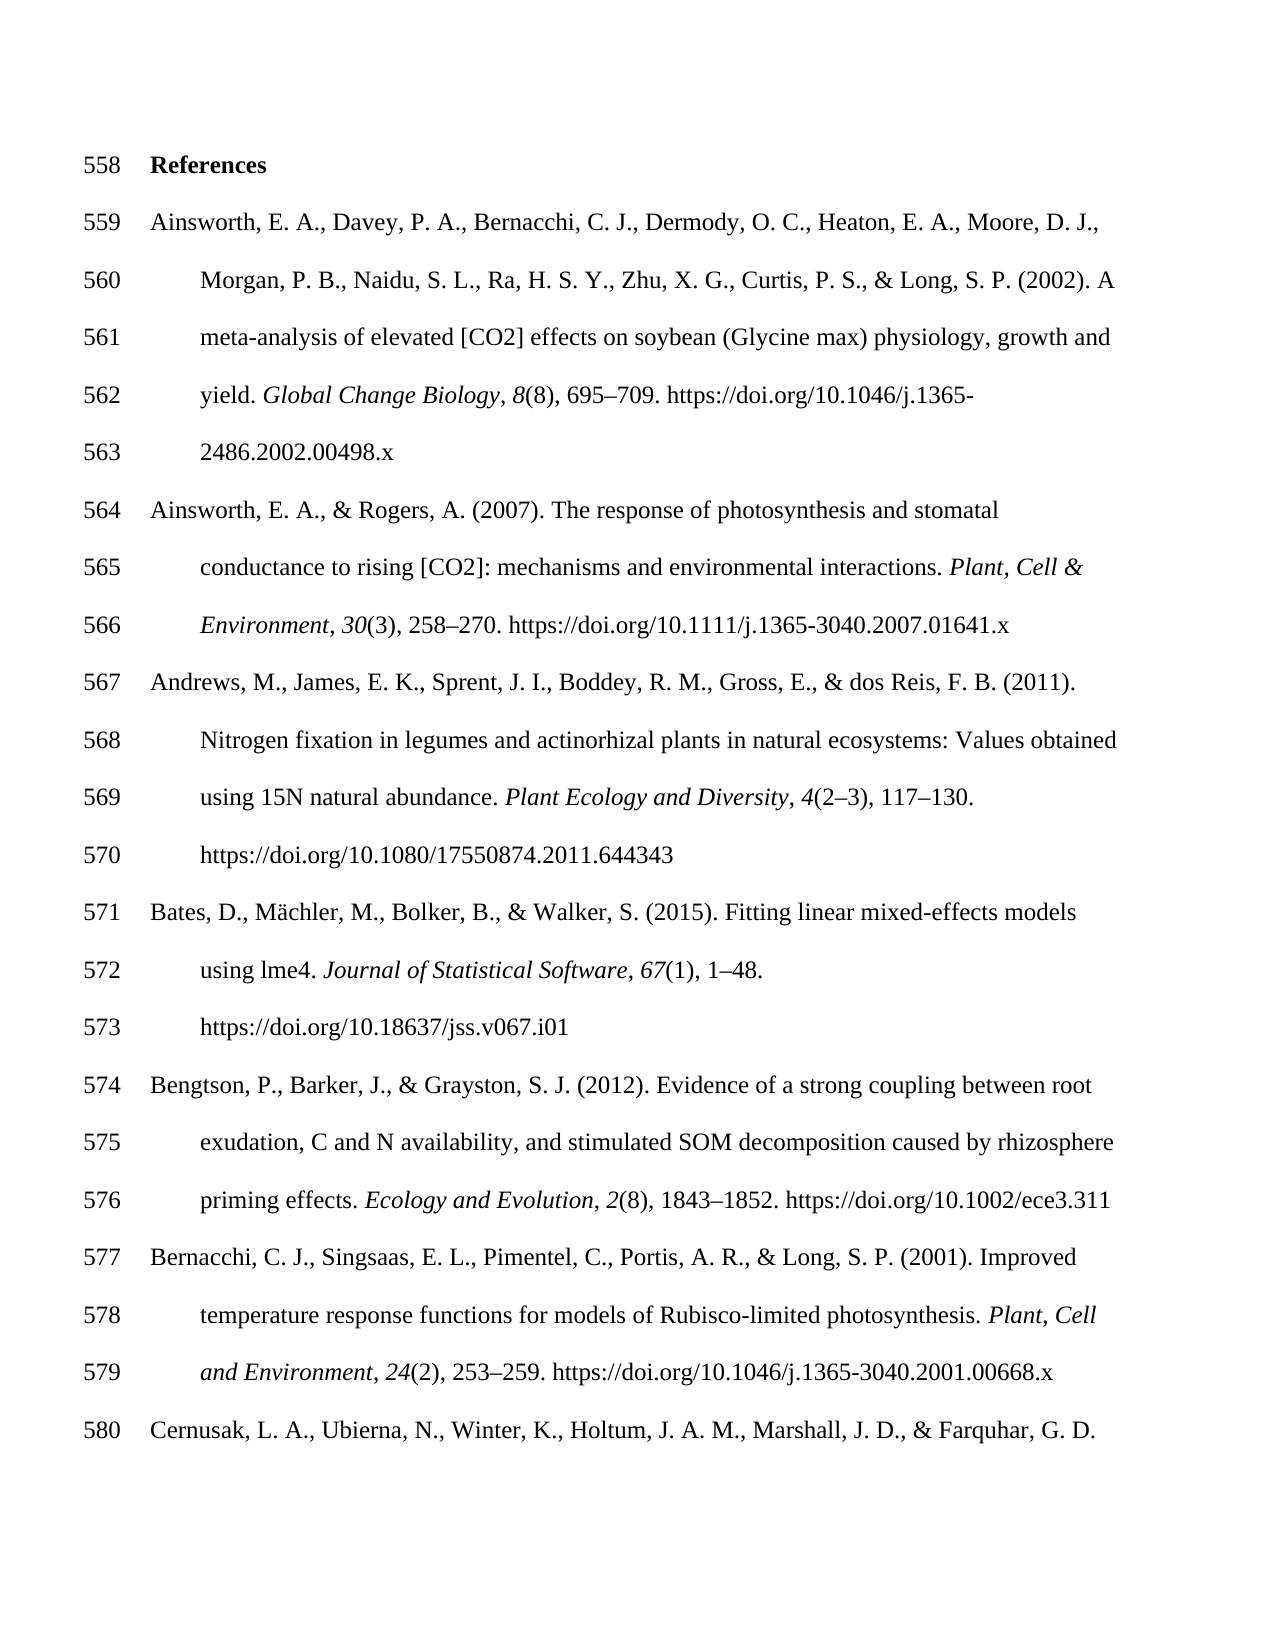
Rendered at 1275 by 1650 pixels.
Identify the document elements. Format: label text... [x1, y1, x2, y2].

text References [150, 150, 1125, 179]
text Bates, D., Mächler, M., Bolker, B., & Walker, S. (2015). Fitting linear mixed-effects models using lme4. Journal of Statistical Software, 67(1), 1–48. https://doi.org/10.18637/jss.v067.i01 [150, 897, 1125, 1041]
text Bengtson, P., Barker, J., & Grayston, S. J. (2012). Evidence of a strong coupling between root exudation, C and N availability, and stimulated SOM decomposition caused by rhizosphere priming effects. Ecology and Evolution, 2(8), 1843–1852. https://doi.org/10.1002/ece3.311 [150, 1070, 1125, 1214]
text Andrews, M., James, E. K., Sprent, J. I., Boddey, R. M., Gross, E., & dos Reis, F. B. (2011). Nitrogen fixation in legumes and actinorhizal plants in natural ecosystems: Values obtained using 15N natural abundance. Plant Ecology and Diversity, 4(2–3), 117–130. https://doi.org/10.1080/17550874.2011.644343 [150, 667, 1125, 869]
text Ainsworth, E. A., Davey, P. A., Bernacchi, C. J., Dermody, O. C., Heaton, E. A., Moore, D. J., Morgan, P. B., Naidu, S. L., Ra, H. S. Y., Zhu, X. G., Curtis, P. S., & Long, S. P. (2002). A meta-analysis of elevated [CO2] effects on soybean (Glycine max) physiology, growth and yield. Global Change Biology, 8(8), 695–709. https://doi.org/10.1046/j.1365-2486.2002.00498.x [150, 207, 1125, 466]
text Ainsworth, E. A., & Rogers, A. (2007). The response of photosynthesis and stomatal conductance to rising [CO2]: mechanisms and environmental interactions. Plant, Cell & Environment, 30(3), 258–270. https://doi.org/10.1111/j.1365-3040.2007.01641.x [150, 495, 1125, 639]
text Bernacchi, C. J., Singsaas, E. L., Pimentel, C., Portis, A. R., & Long, S. P. (2001). Improved temperature response functions for models of Rubisco-limited photosynthesis. Plant, Cell and Environment, 24(2), 253–259. https://doi.org/10.1046/j.1365-3040.2001.00668.x [150, 1242, 1125, 1386]
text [150, 1415, 1125, 1444]
